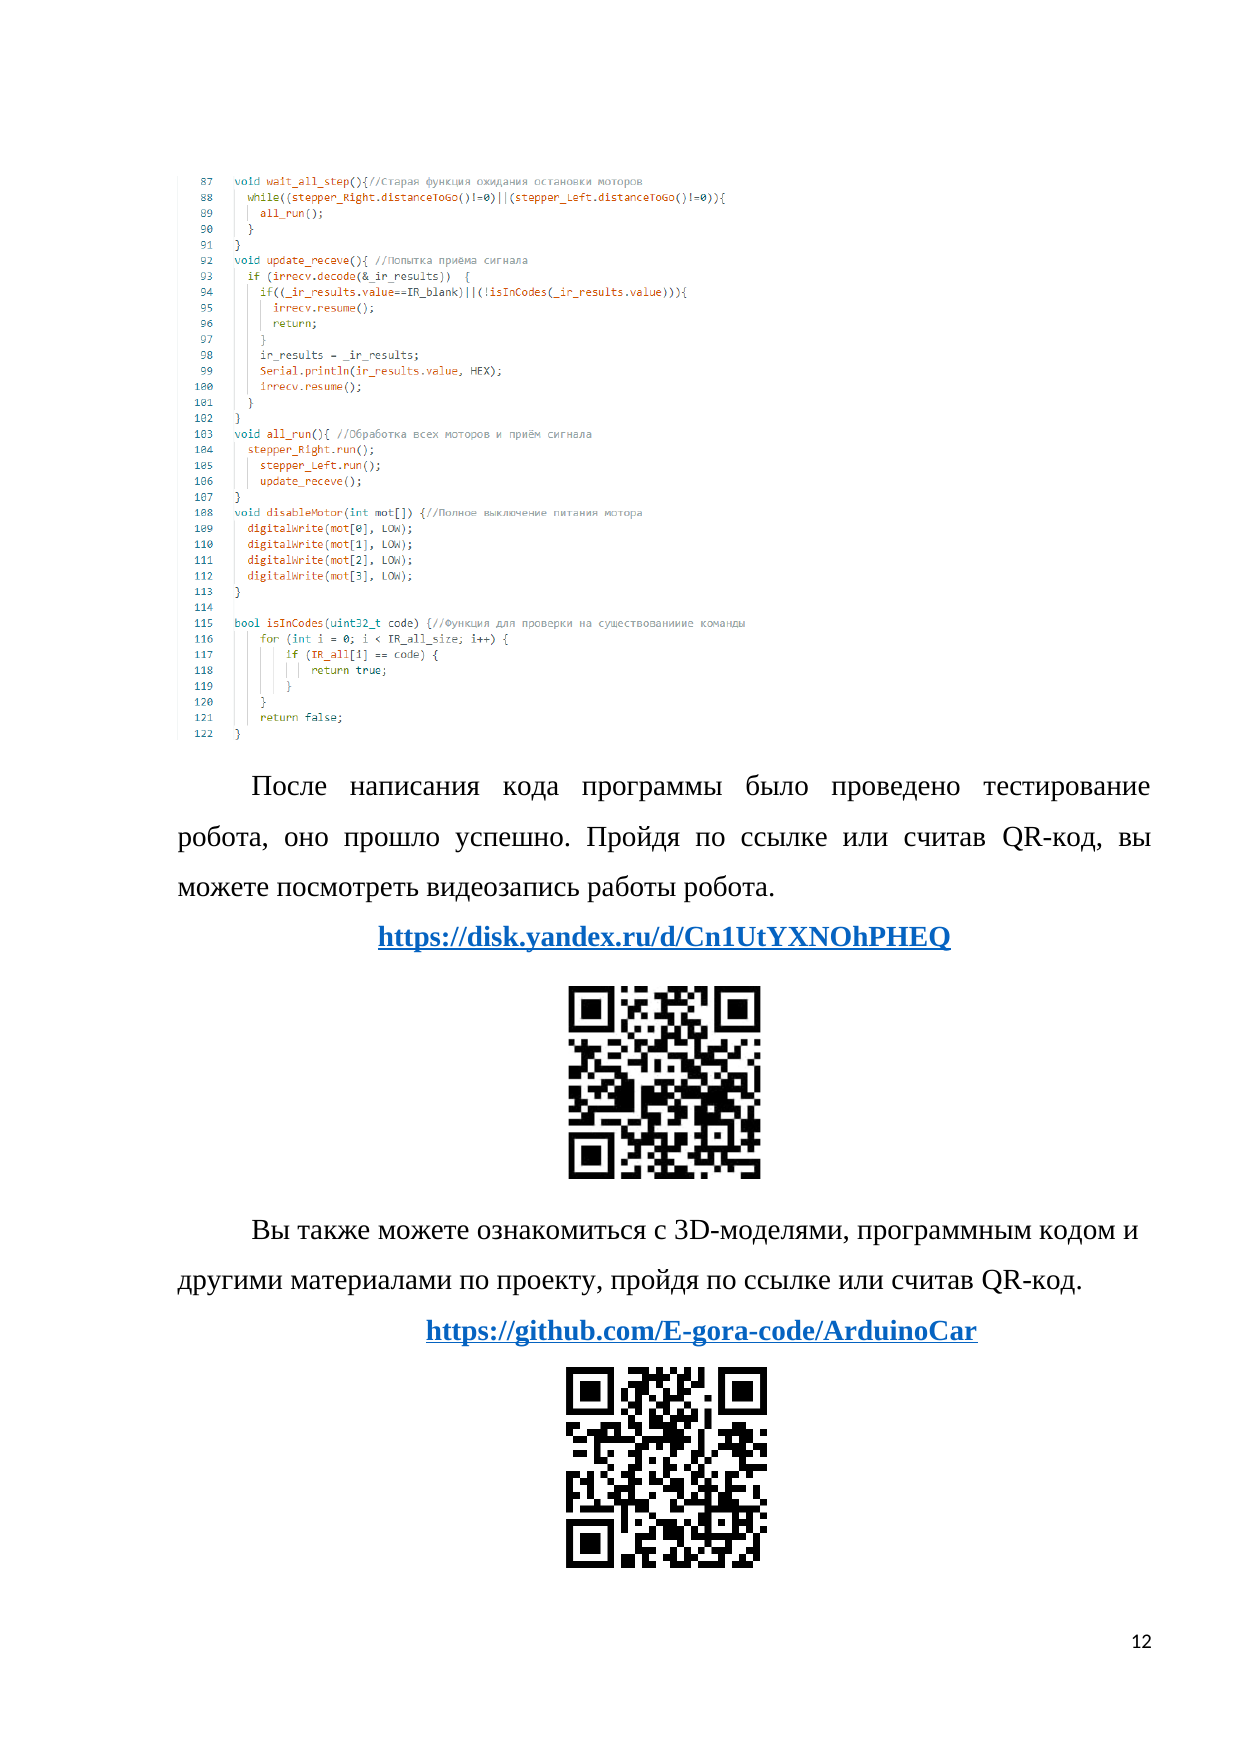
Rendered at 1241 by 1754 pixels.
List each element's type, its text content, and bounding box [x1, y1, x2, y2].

picture [556, 1362, 773, 1577]
picture [568, 986, 761, 1179]
text https://github.com/E-gora-code/ArduinoCar [177, 1313, 1152, 1346]
picture [177, 176, 800, 740]
text Вы также можете ознакомиться с 3D-моделями, программным кодом и другими материалами по проекту, пройдя по ссылке или считав QR-код. [177, 1212, 1152, 1296]
text После написания кода программы было проведено тестирование робота, оно прошло успешно. Пройдя по ссылке или считав QR-код, вы можете посмотреть видеозапись работы робота. [177, 768, 1152, 903]
text https://disk.yandex.ru/d/Cn1UtYXNOhPHEQ [177, 919, 1152, 953]
